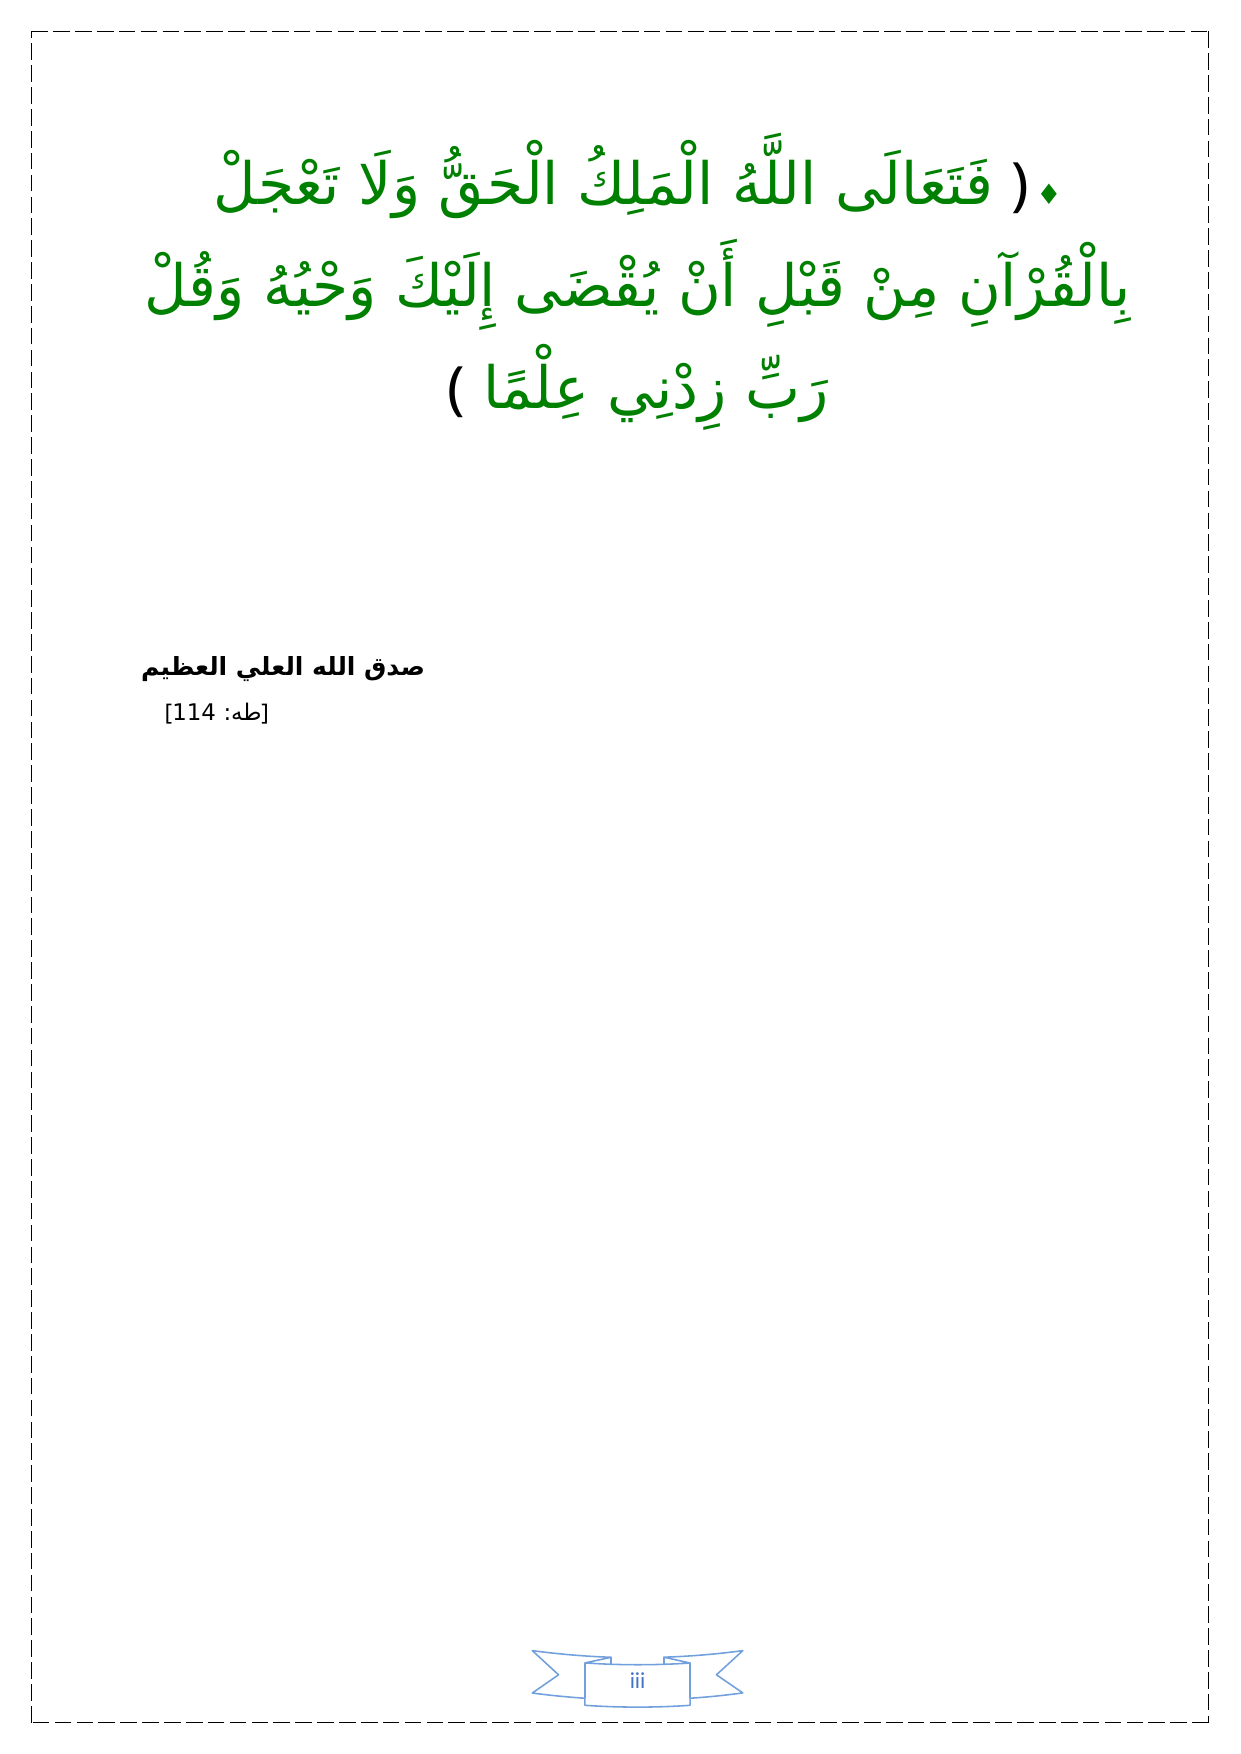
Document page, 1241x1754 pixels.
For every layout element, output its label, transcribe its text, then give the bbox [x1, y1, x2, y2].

text صدق الله العلي العظيم [141, 652, 1134, 681]
text [طه: 114] [141, 696, 1134, 814]
text ♦ ﴿ فَتَعَالَى اللَّهُ الْمَلِكُ الْحَقُّ وَلَا تَعْجَلْ بِالْقُرْآنِ مِنْ قَبْلِ أَنْ يُقْضَى إِلَيْكَ وَحْيُهُ وَقُلْ رَبِّ زِدْنِي عِلْمًا ﴾ [141, 150, 1134, 422]
